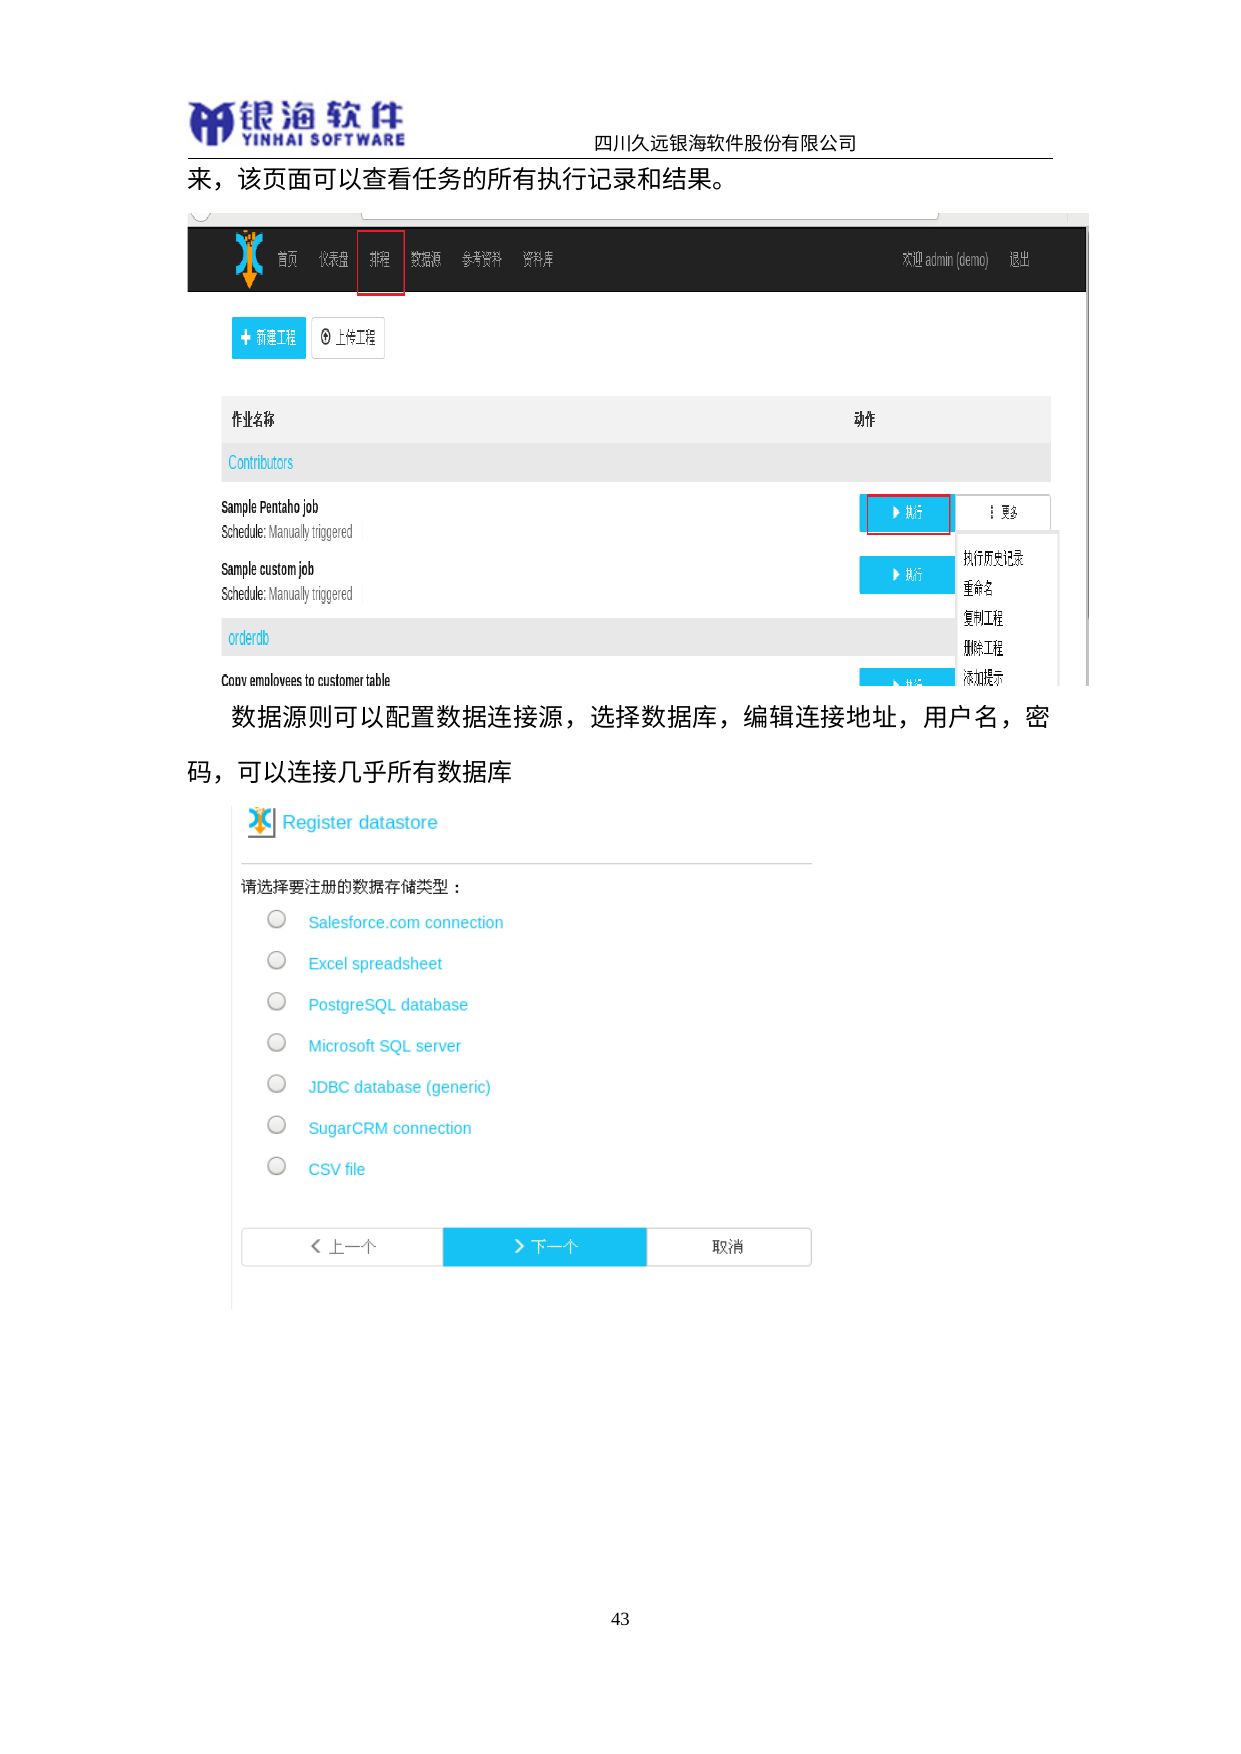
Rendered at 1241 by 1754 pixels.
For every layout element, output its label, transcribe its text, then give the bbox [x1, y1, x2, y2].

text 数据源则可以配置数据连接源，选择数据库，编辑连接地址，用户名，密码，可以连接几乎所有数据库 [187, 698, 1053, 788]
picture [231, 806, 820, 1310]
picture [187, 213, 1089, 686]
picture [187, 88, 412, 150]
text 排程页面是用来管理任务的，新建任务，执行之后，结果会在首页展示出来，该页面可以查看任务的所有执行记录和结果。 [187, 159, 1053, 195]
